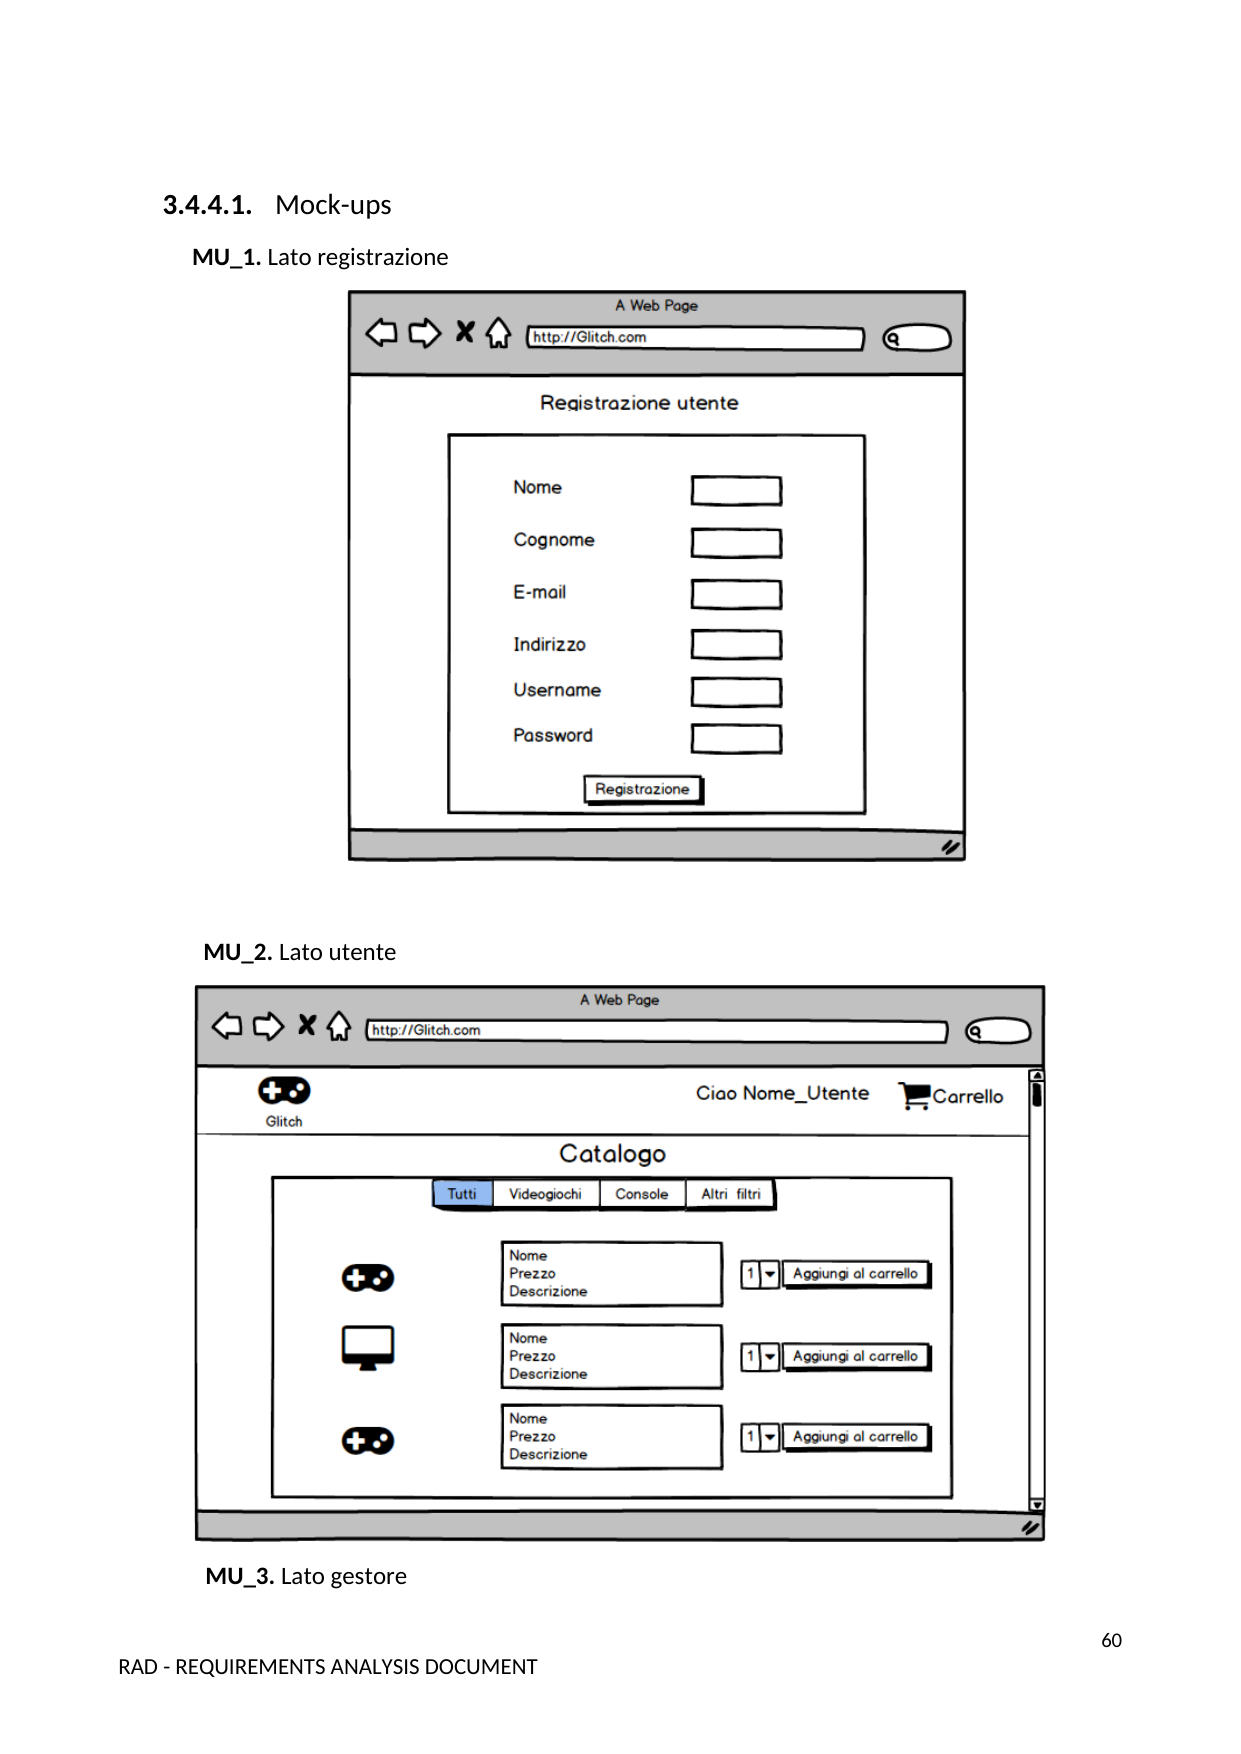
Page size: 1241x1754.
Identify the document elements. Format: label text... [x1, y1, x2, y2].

text MU_1. Lato registrazione [192, 241, 1122, 272]
text MU_2. Lato utente [192, 936, 1122, 966]
picture [194, 985, 1046, 1542]
picture [347, 290, 967, 862]
list Mock-ups [162, 186, 1122, 222]
text MU_3. Lato gestore [192, 1560, 1122, 1591]
